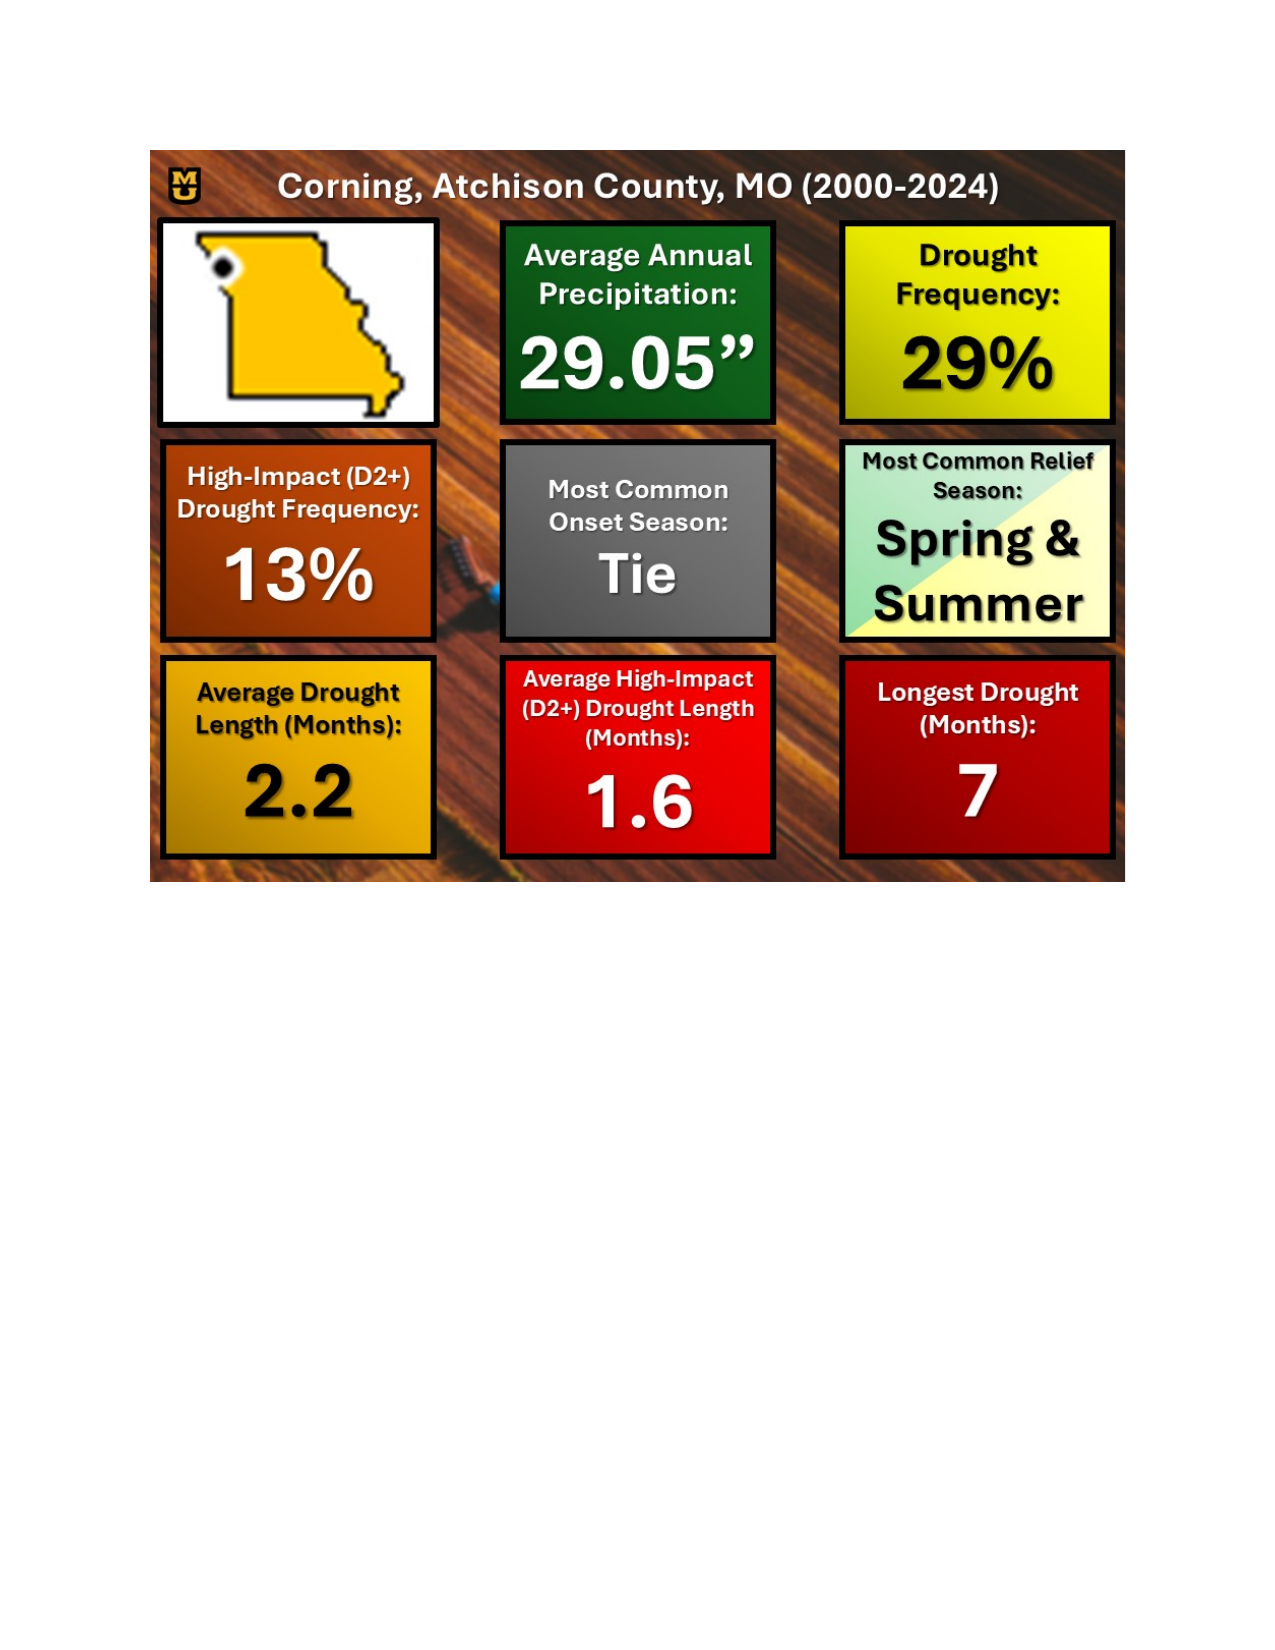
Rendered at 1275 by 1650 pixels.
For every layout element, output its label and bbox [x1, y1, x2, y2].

picture [150, 150, 1125, 882]
